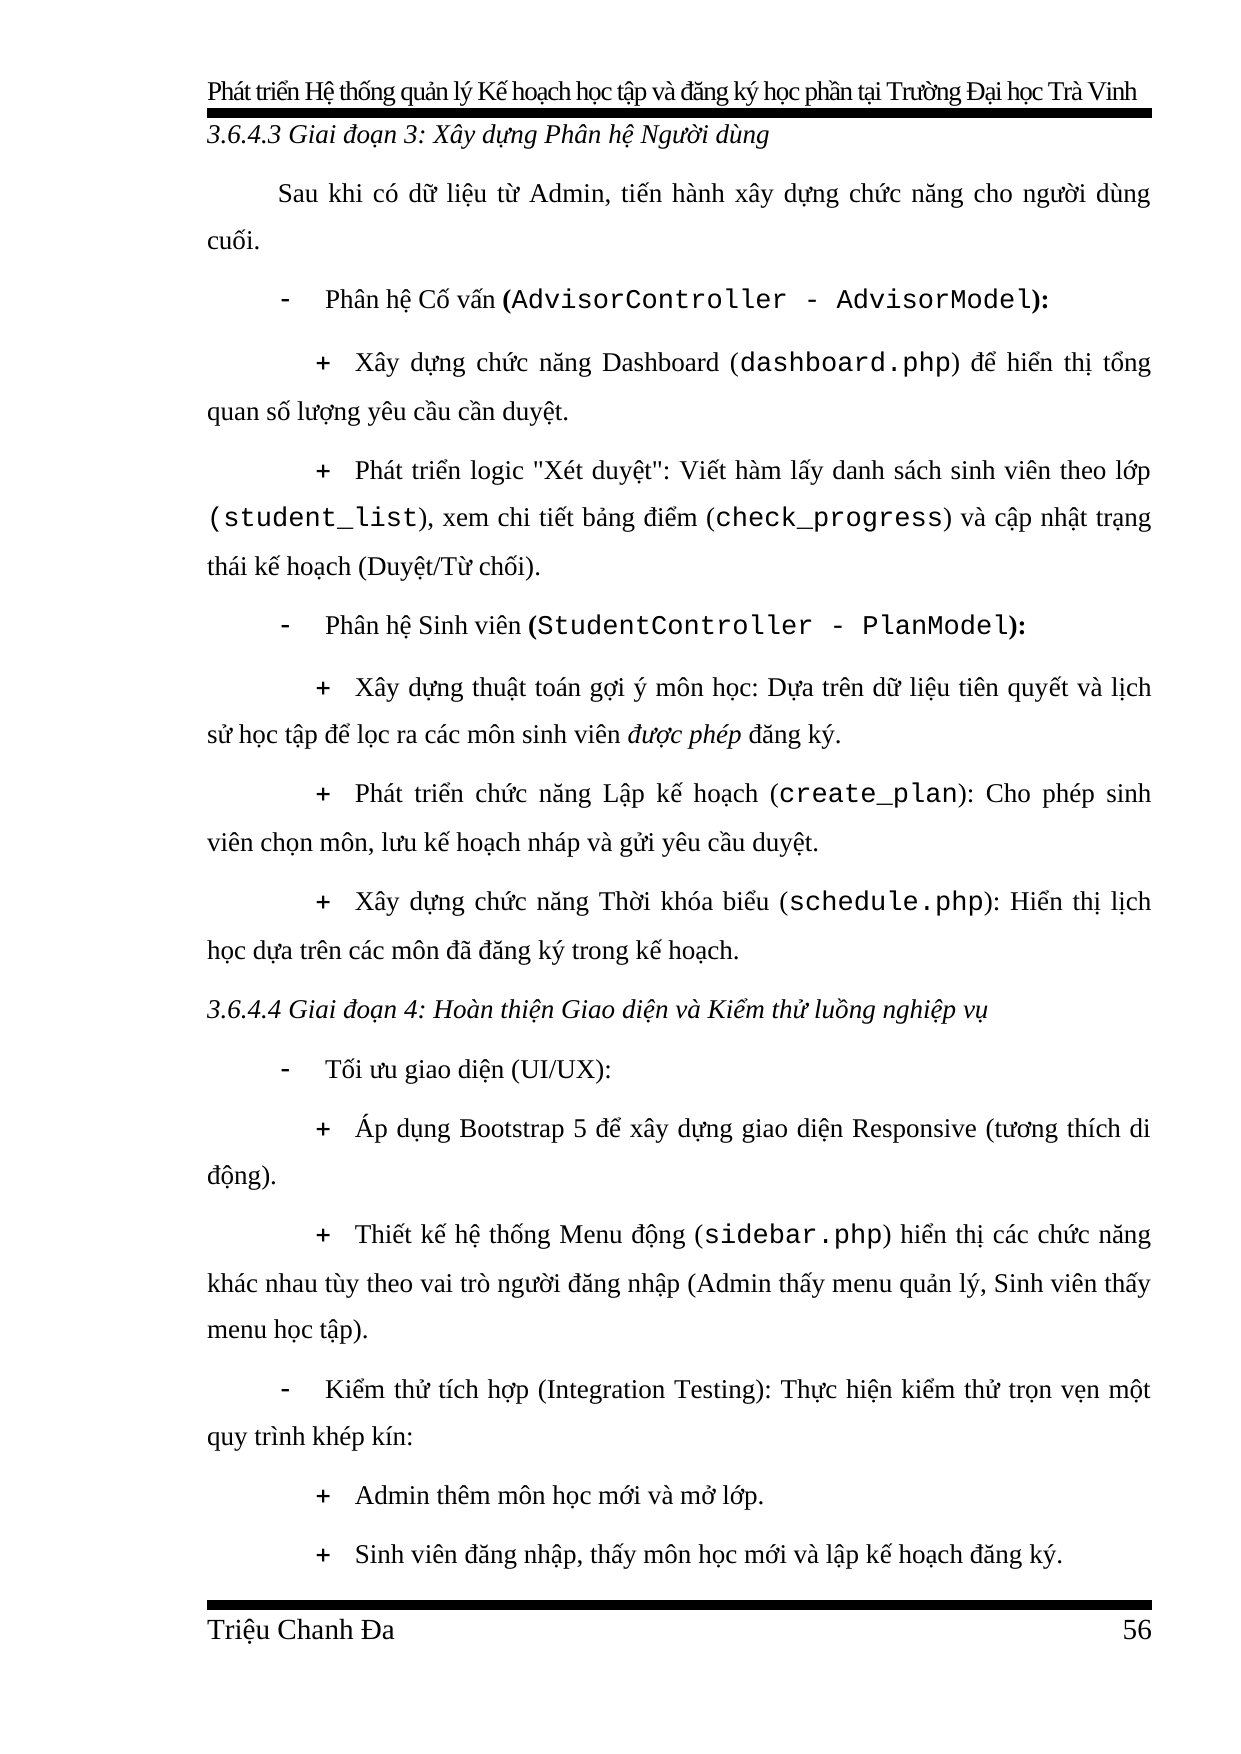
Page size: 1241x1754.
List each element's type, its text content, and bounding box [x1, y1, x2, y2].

list Kiểm thử tích hợp (Integration Testing): Thực hiện kiểm thử trọn vẹn một quy trình khép kín: [207, 1373, 1152, 1451]
subtitle Giai đoạn 4: Hoàn thiện Giao diện và Kiểm thử luồng nghiệp vụ [207, 993, 1152, 1025]
list Xây dựng chức năng Thời khóa biểu (schedule.php): Hiển thị lịch học dựa trên các môn đã đăng ký trong kế hoạch. [207, 885, 1152, 966]
list Phân hệ Sinh viên (StudentController - PlanModel): [207, 609, 1152, 642]
list Sinh viên đăng nhập, thấy môn học mới và lập kế hoạch đăng ký. [207, 1538, 1152, 1569]
subtitle Giai đoạn 3: Xây dựng Phân hệ Người dùng [207, 118, 1152, 149]
list Tối ưu giao diện (UI/UX): [207, 1053, 1152, 1084]
list Thiết kế hệ thống Menu động (sidebar.php) hiển thị các chức năng khác nhau tùy theo vai trò người đăng nhập (Admin thấy menu quản lý, Sinh viên thấy menu học tập). [207, 1218, 1152, 1345]
list Phát triển logic "Xét duyệt": Viết hàm lấy danh sách sinh viên theo lớp (student_list), xem chi tiết bảng điểm (check_progress) và cập nhật trạng thái kế hoạch (Duyệt/Từ chối). [207, 454, 1152, 581]
list Phát triển chức năng Lập kế hoạch (create_plan): Cho phép sinh viên chọn môn, lưu kế hoạch nháp và gửi yêu cầu duyệt. [207, 777, 1152, 857]
list Admin thêm môn học mới và mở lớp. [207, 1479, 1152, 1510]
text Sau khi có dữ liệu từ Admin, tiến hành xây dựng chức năng cho người dùng cuối. [207, 177, 1152, 255]
list Xây dựng chức năng Dashboard (dashboard.php) để hiển thị tổng quan số lượng yêu cầu cần duyệt. [207, 346, 1152, 426]
list Áp dụng Bootstrap 5 để xây dựng giao diện Responsive (tương thích di động). [207, 1112, 1152, 1190]
list Phân hệ Cố vấn (AdvisorController - AdvisorModel): [207, 283, 1152, 317]
list Xây dựng thuật toán gợi ý môn học: Dựa trên dữ liệu tiên quyết và lịch sử học tập để lọc ra các môn sinh viên được phép đăng ký. [207, 671, 1152, 749]
